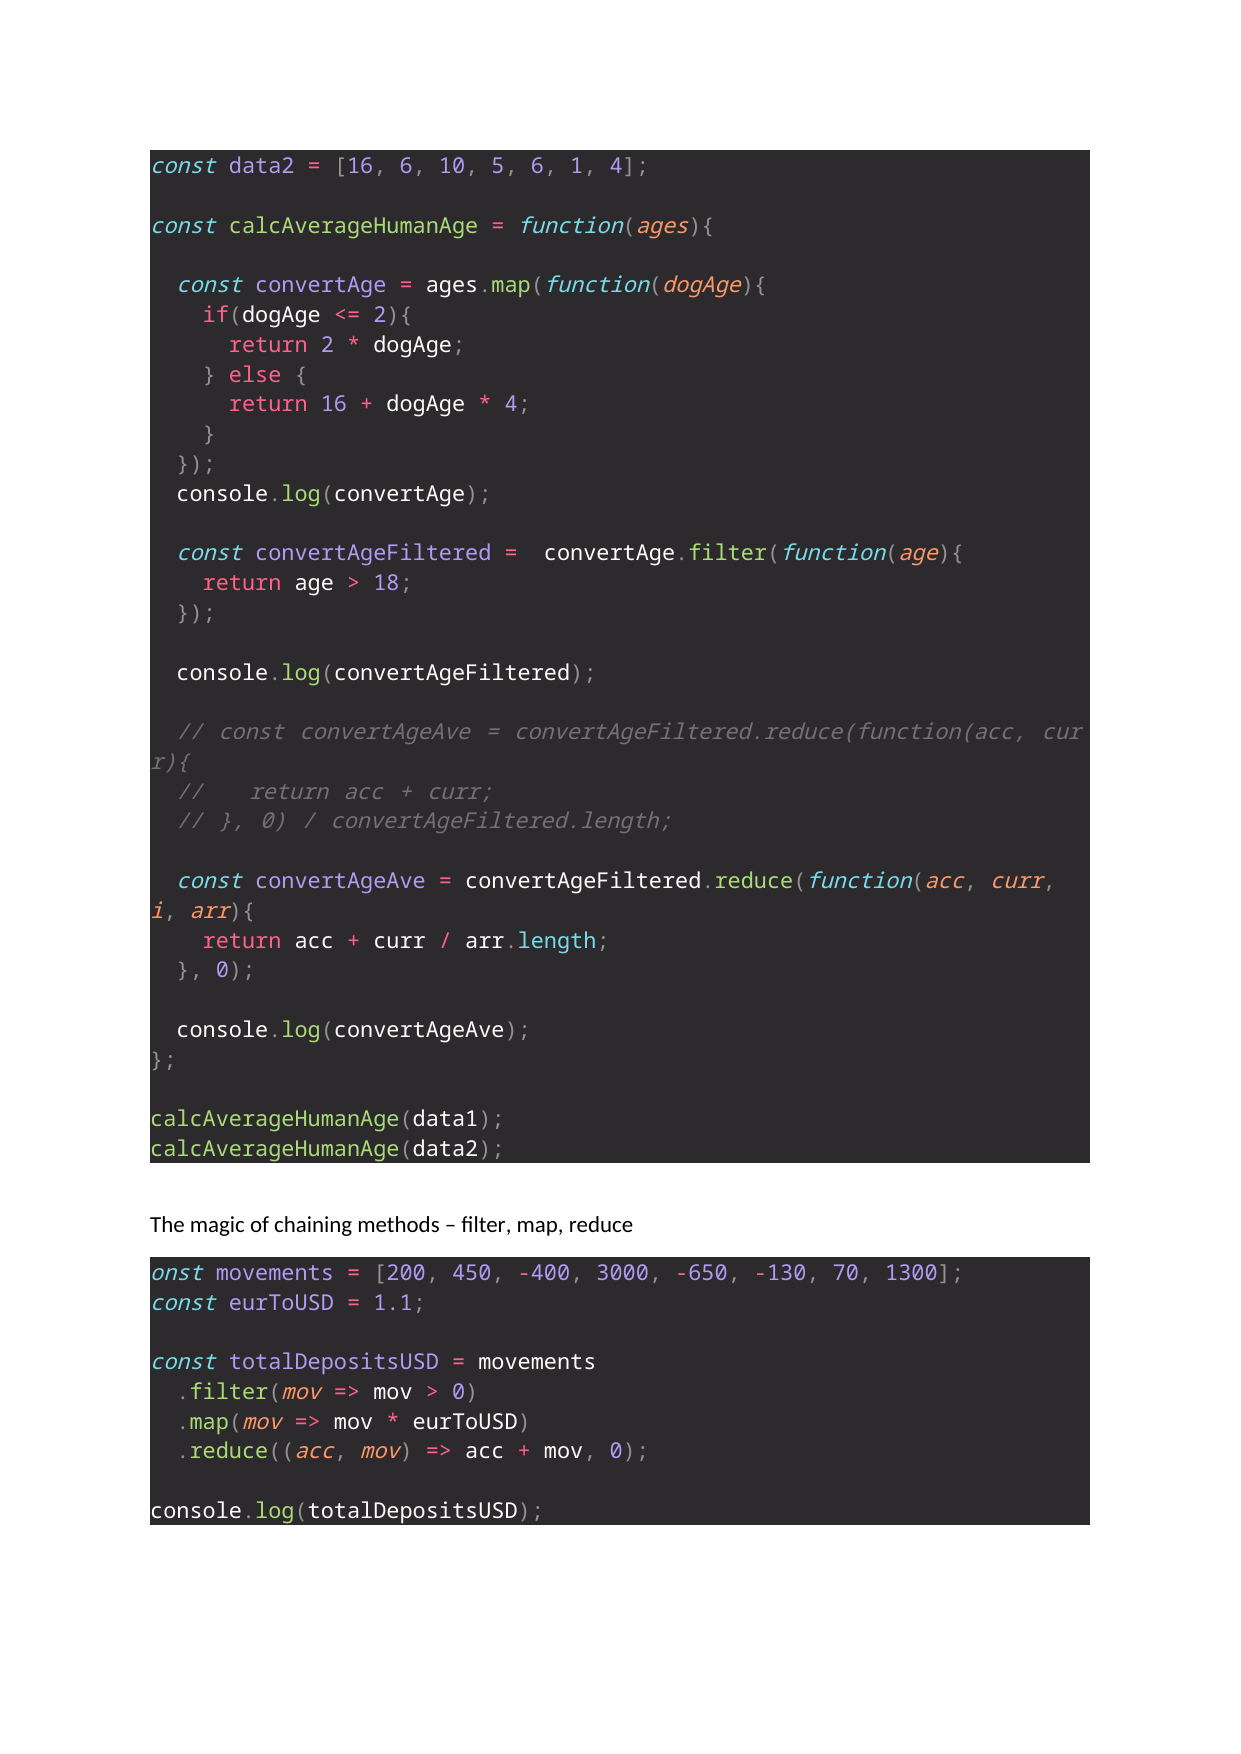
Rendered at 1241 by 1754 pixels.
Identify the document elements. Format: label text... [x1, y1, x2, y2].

text console.log(convertAgeAve); [150, 1014, 1090, 1044]
text } else { [150, 358, 1090, 388]
text // const convertAgeAve = convertAgeFiltered.reduce(function(acc, curr){ [150, 716, 1090, 776]
text onst movements = [200, 450, -400, 3000, -650, -130, 70, 1300]; [150, 1257, 1090, 1286]
text const totalDepositsUSD = movements [150, 1346, 1090, 1376]
text }, 0); [150, 954, 1090, 984]
text console.log(convertAgeFiltered); [150, 656, 1090, 686]
text const convertAge = ages.map(function(dogAge){ [150, 269, 1090, 299]
text return 16 + dogAge * 4; [150, 388, 1090, 418]
text return acc + curr / arr.length; [150, 924, 1090, 954]
text if(dogAge <= 2){ [150, 299, 1090, 329]
text calcAverageHumanAge(data2); [150, 1133, 1090, 1163]
text console.log(totalDepositsUSD); [150, 1495, 1090, 1525]
text return 2 * dogAge; [150, 329, 1090, 358]
text }); [150, 597, 1090, 627]
text }; [150, 1044, 1090, 1073]
text console.log(convertAge); [150, 478, 1090, 507]
text const convertAgeAve = convertAgeFiltered.reduce(function(acc, curr, i, arr){ [150, 865, 1090, 924]
text calcAverageHumanAge(data1); [150, 1103, 1090, 1133]
text const eurToUSD = 1.1; [150, 1286, 1090, 1316]
text The magic of chaining methods – filter, map, reduce [150, 1210, 1090, 1238]
text const convertAgeFiltered = convertAge.filter(function(age){ [150, 537, 1090, 567]
text .reduce((acc, mov) => acc + mov, 0); [150, 1435, 1090, 1465]
text return age > 18; [150, 567, 1090, 597]
text .filter(mov => mov > 0) [150, 1376, 1090, 1406]
text // return acc + curr; [150, 776, 1090, 805]
text const data2 = [16, 6, 10, 5, 6, 1, 4]; [150, 150, 1090, 180]
text // }, 0) / convertAgeFiltered.length; [150, 805, 1090, 835]
text .map(mov => mov * eurToUSD) [150, 1406, 1090, 1435]
text const calcAverageHumanAge = function(ages){ [150, 209, 1090, 239]
text } [150, 418, 1090, 448]
text }); [150, 448, 1090, 478]
